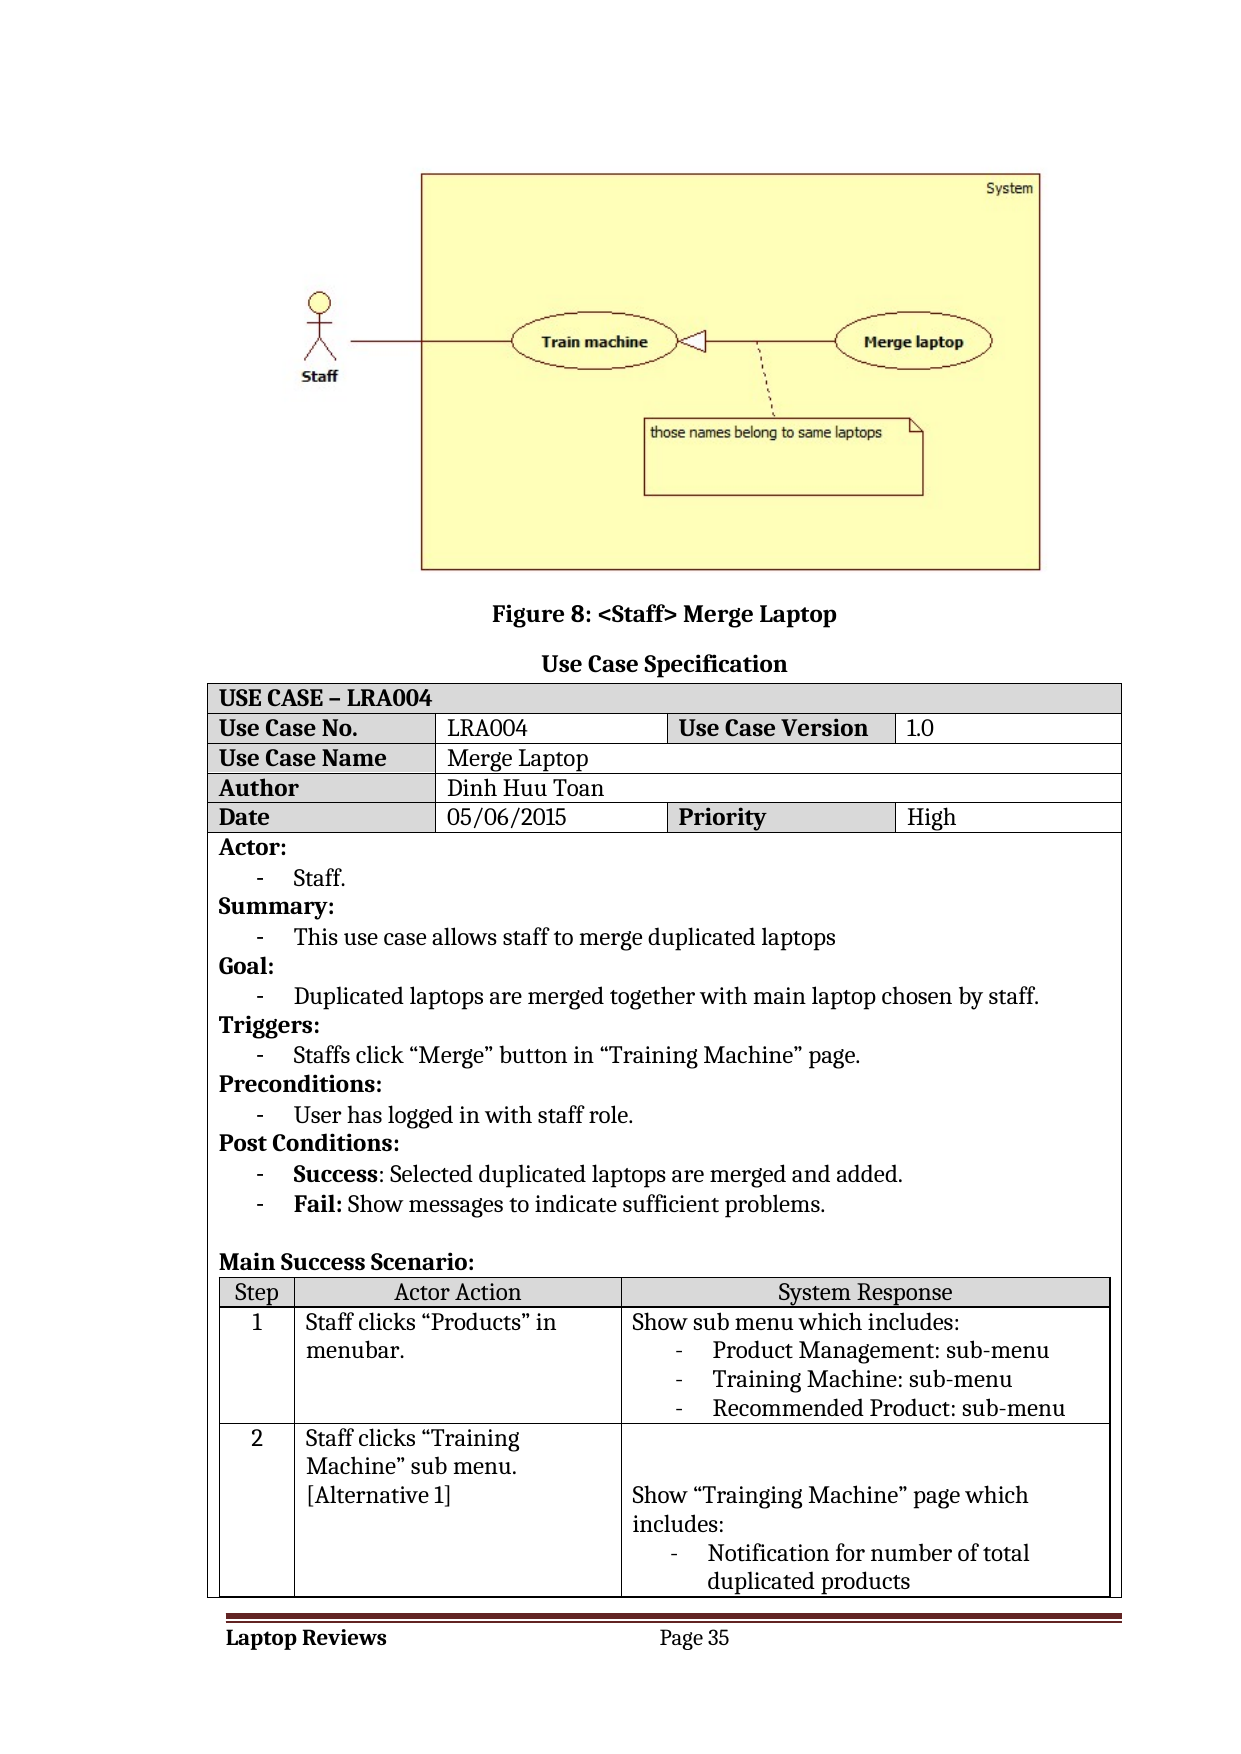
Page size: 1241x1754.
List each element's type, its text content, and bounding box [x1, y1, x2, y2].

table_cell High [896, 803, 1121, 832]
table_cell 1.0 [896, 714, 1121, 743]
table_cell LRA004 [436, 714, 667, 743]
subtitle Use Case Specification [207, 650, 1122, 679]
table_cell Merge Laptop [436, 744, 1121, 772]
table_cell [208, 833, 1121, 1597]
table_cell Use Case No. [208, 714, 435, 743]
table_cell Date [208, 803, 435, 832]
table_cell Use Case Name [208, 744, 435, 772]
table_cell 05/06/2015 [436, 803, 667, 832]
table_cell Author [208, 774, 435, 802]
picture [262, 147, 1067, 597]
table_cell Use Case Version [668, 714, 895, 743]
text Figure 8: <Staff> Merge Laptop [207, 600, 1122, 629]
table_cell Priority [668, 803, 895, 832]
table_cell Dinh Huu Toan [436, 774, 1121, 802]
table_header USE CASE – LRA004 [208, 684, 1121, 713]
